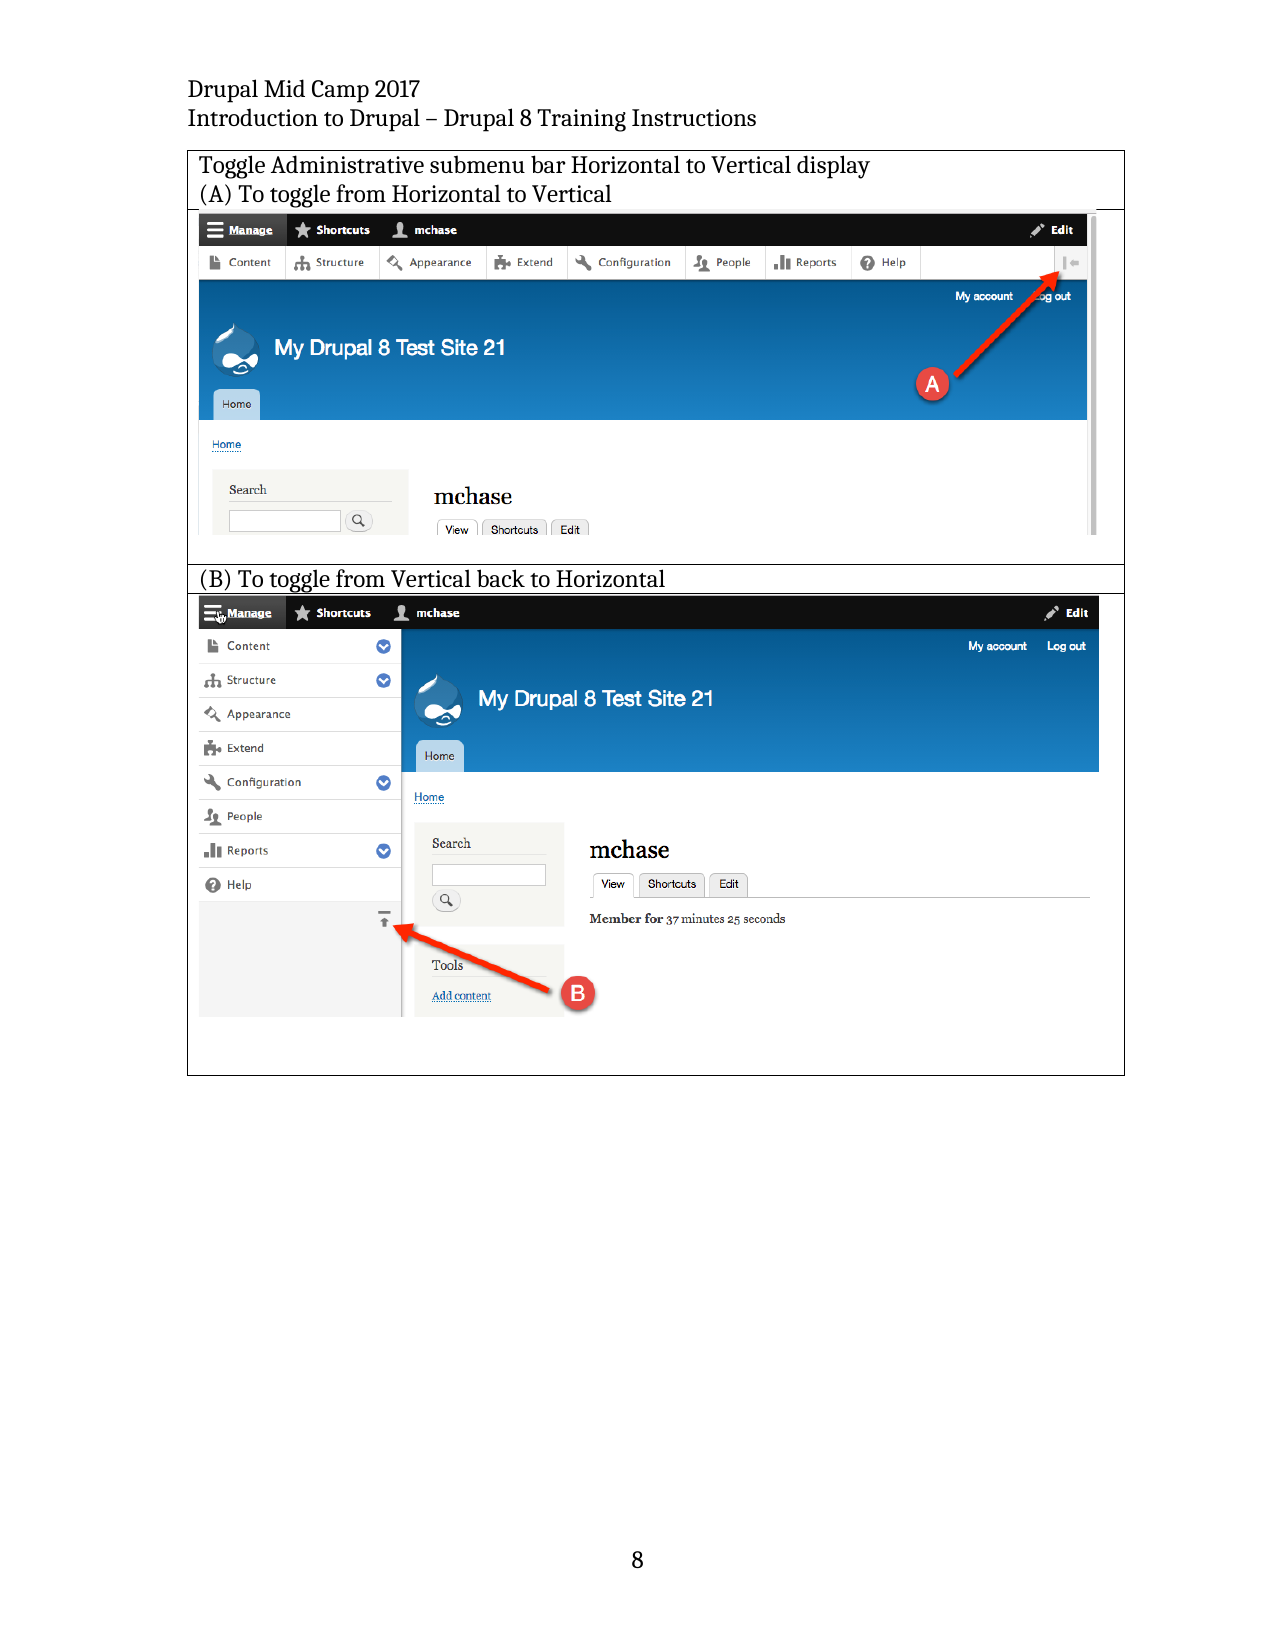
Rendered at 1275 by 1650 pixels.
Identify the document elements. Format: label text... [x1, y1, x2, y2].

table_cell [188, 594, 1124, 1074]
picture [198, 594, 1099, 1017]
table_cell (B) To toggle from Vertical back to Horizontal [188, 565, 1124, 593]
picture [198, 209, 1097, 535]
table_header Toggle Administrative submenu bar Horizontal to Vertical display (A) To toggle from Horizontal to Vertical [188, 151, 1124, 208]
table_cell [188, 210, 1124, 563]
